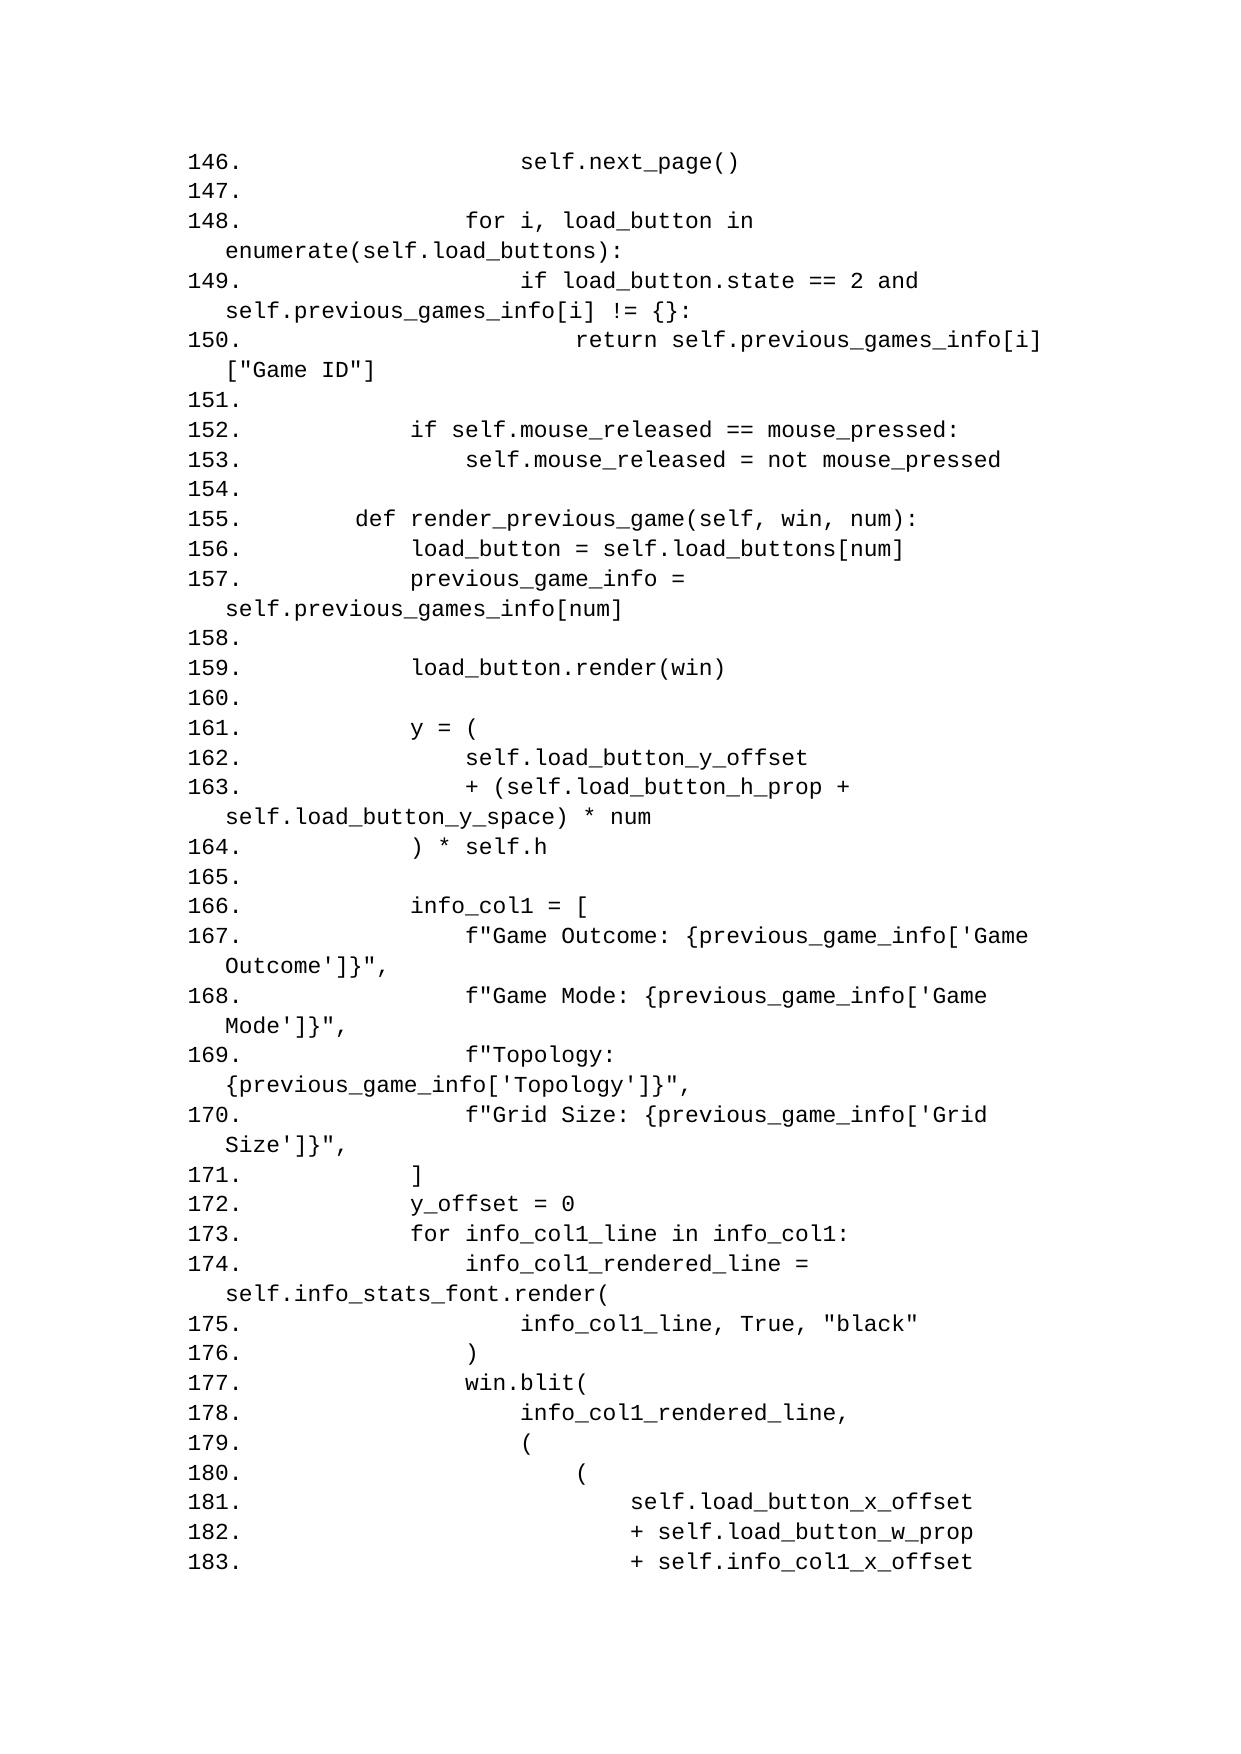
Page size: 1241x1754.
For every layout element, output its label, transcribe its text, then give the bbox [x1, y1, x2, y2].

list load_button = self.load_buttons[num] [187, 537, 1090, 563]
list for i, load_button in enumerate(self.load_buttons): [187, 209, 1090, 265]
list self.mouse_released = not mouse_pressed [187, 448, 1090, 474]
list f"Grid Size: {previous_game_info['Grid Size']}", [187, 1103, 1090, 1159]
list info_col1 = [ [187, 895, 1090, 921]
list y = ( [187, 716, 1090, 742]
list info_col1_rendered_line = self.info_stats_font.render( [187, 1252, 1090, 1308]
list f"Topology: {previous_game_info['Topology']}", [187, 1044, 1090, 1099]
list for info_col1_line in info_col1: [187, 1222, 1090, 1248]
list ( [187, 1431, 1090, 1457]
list win.blit( [187, 1371, 1090, 1397]
list info_col1_line, True, "black" [187, 1312, 1090, 1338]
list self.load_button_y_offset [187, 746, 1090, 772]
list info_col1_rendered_line, [187, 1401, 1090, 1427]
list ) * self.h [187, 835, 1090, 861]
list + self.load_button_w_prop [187, 1520, 1090, 1546]
list f"Game Mode: {previous_game_info['Game Mode']}", [187, 984, 1090, 1040]
list load_button.render(win) [187, 656, 1090, 682]
list self.next_page() [187, 150, 1090, 176]
list def render_previous_game(self, win, num): [187, 507, 1090, 533]
list + self.info_col1_x_offset [187, 1550, 1090, 1576]
list if load_button.state == 2 and self.previous_games_info[i] != {}: [187, 269, 1090, 325]
list ( [187, 1461, 1090, 1487]
list ] [187, 1163, 1090, 1189]
list self.load_button_x_offset [187, 1491, 1090, 1517]
list ) [187, 1342, 1090, 1368]
list previous_game_info = self.previous_games_info[num] [187, 567, 1090, 623]
list y_offset = 0 [187, 1193, 1090, 1219]
list return self.previous_games_info[i]["Game ID"] [187, 329, 1090, 384]
list f"Game Outcome: {previous_game_info['Game Outcome']}", [187, 924, 1090, 980]
list + (self.load_button_h_prop + self.load_button_y_space) * num [187, 776, 1090, 831]
list if self.mouse_released == mouse_pressed: [187, 418, 1090, 444]
